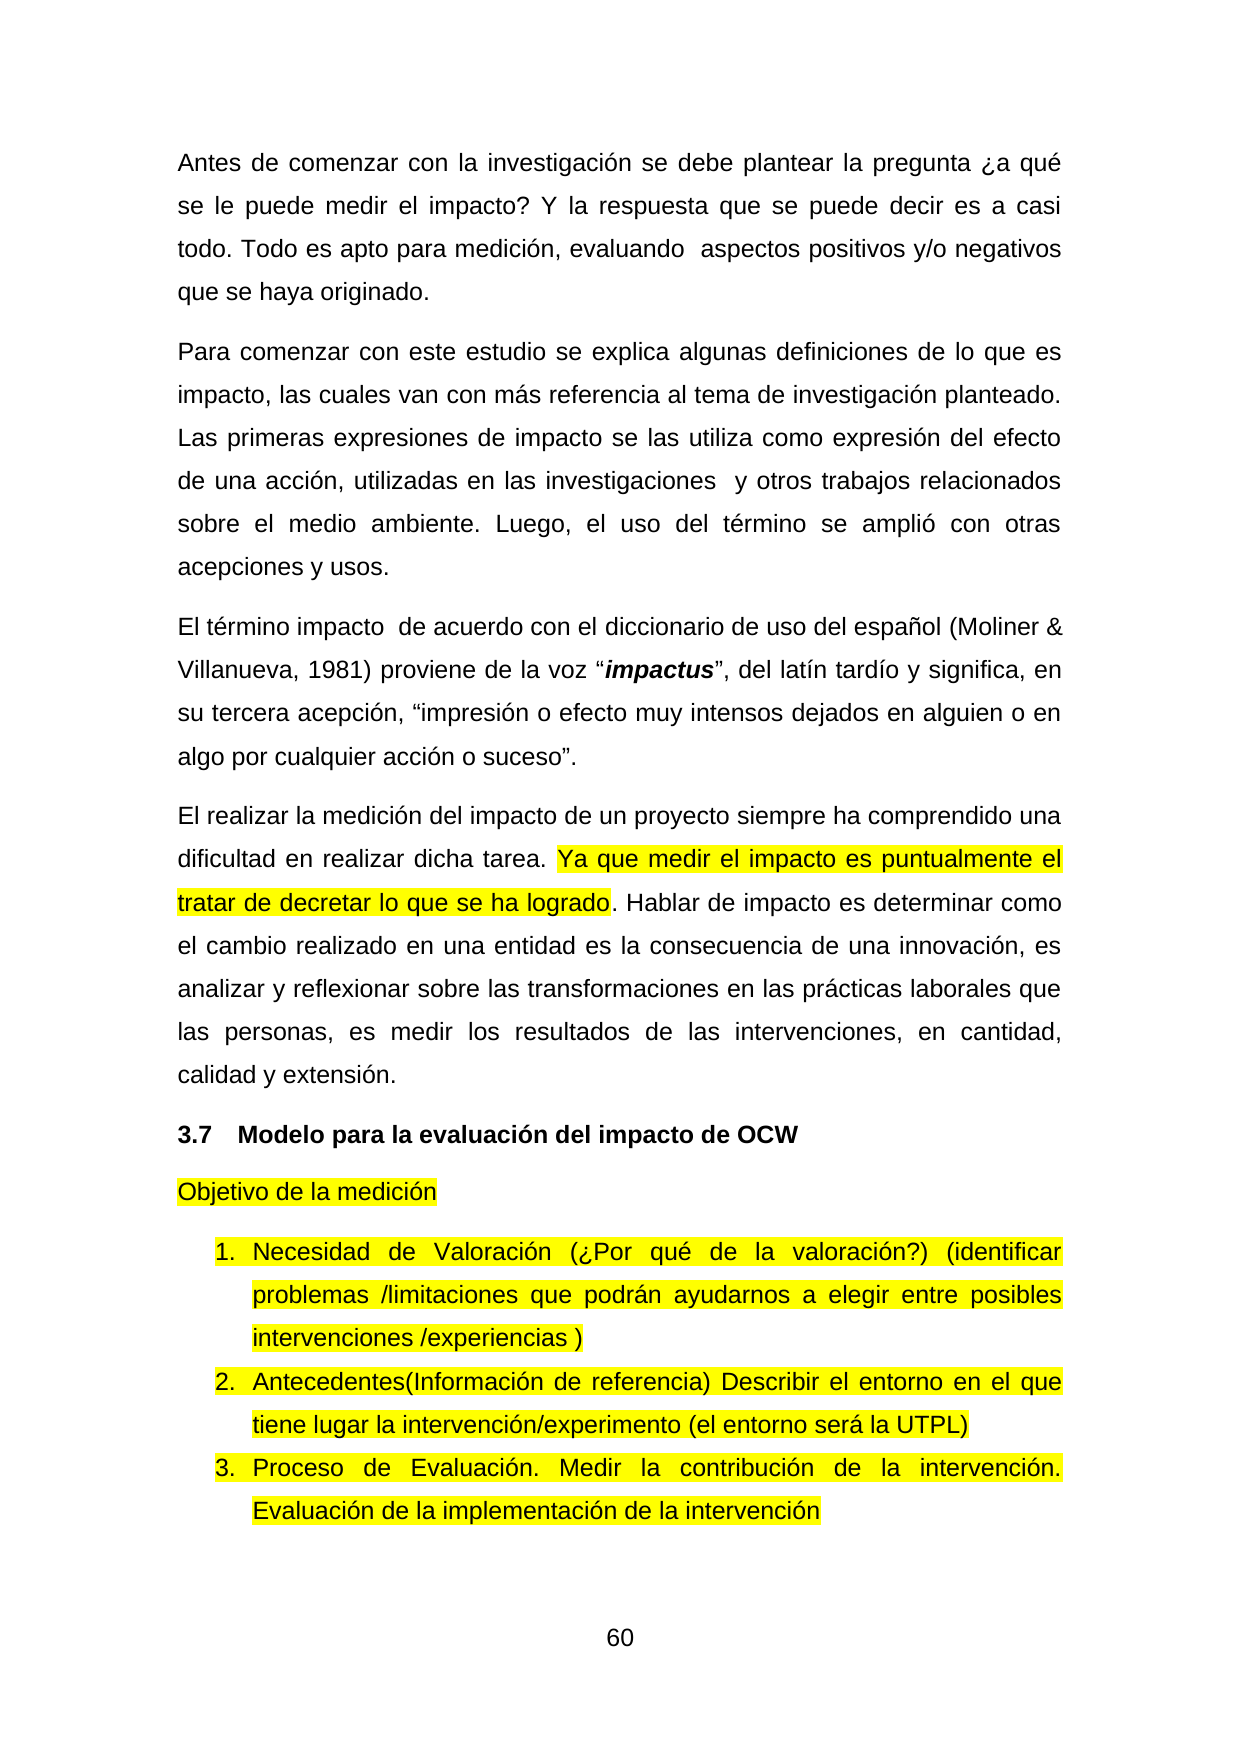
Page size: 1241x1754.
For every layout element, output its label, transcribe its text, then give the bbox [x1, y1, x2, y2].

text El realizar la medición del impacto de un proyecto siempre ha comprendido una dificultad en realizar dicha tarea. Ya que medir el impacto es puntualmente el tratar de decretar lo que se ha logrado. Hablar de impacto es determinar como el cambio realizado en una entidad es la consecuencia de una innovación, es analizar y reflexionar sobre las transformaciones en las prácticas laborales que las personas, es medir los resultados de las intervenciones, en cantidad, calidad y extensión. [177, 801, 1063, 1089]
list Necesidad de Valoración (¿Por qué de la valoración?) (identificar problemas /limitaciones que podrán ayudarnos a elegir entre posibles intervenciones /experiencias ) [215, 1266, 1063, 1352]
text El término impacto de acuerdo con el diccionario de uso del español (Moliner & Villanueva, 1981) proviene de la voz “impactus”, del latín tardío y significa, en su tercera acepción, “impresión o efecto muy intensos dejados en alguien o en algo por cualquier acción o suceso”. [177, 612, 1063, 770]
list Antecedentes(Información de referencia) Describir el entorno en el que tiene lugar la intervención/experimento (el entorno será la UTPL) [215, 1395, 1063, 1438]
text Antes de comenzar con la investigación se debe plantear la pregunta ¿a qué se le puede medir el impacto? Y la respuesta que se puede decir es a casi todo. Todo es apto para medición, evaluando aspectos positivos y/o negativos que se haya originado. [177, 148, 1063, 306]
subtitle Modelo para la evaluación del impacto de OCW [177, 1120, 1063, 1149]
list Proceso de Evaluación. Medir la contribución de la intervención. Evaluación de la implementación de la intervención [215, 1482, 1063, 1525]
text Objetivo de la medición [177, 1177, 1063, 1206]
text Para comenzar con este estudio se explica algunas definiciones de lo que es impacto, las cuales van con más referencia al tema de investigación planteado. Las primeras expresiones de impacto se las utiliza como expresión del efecto de una acción, utilizadas en las investigaciones y otros trabajos relacionados sobre el medio ambiente. Luego, el uso del término se amplió con otras acepciones y usos. [177, 337, 1063, 581]
